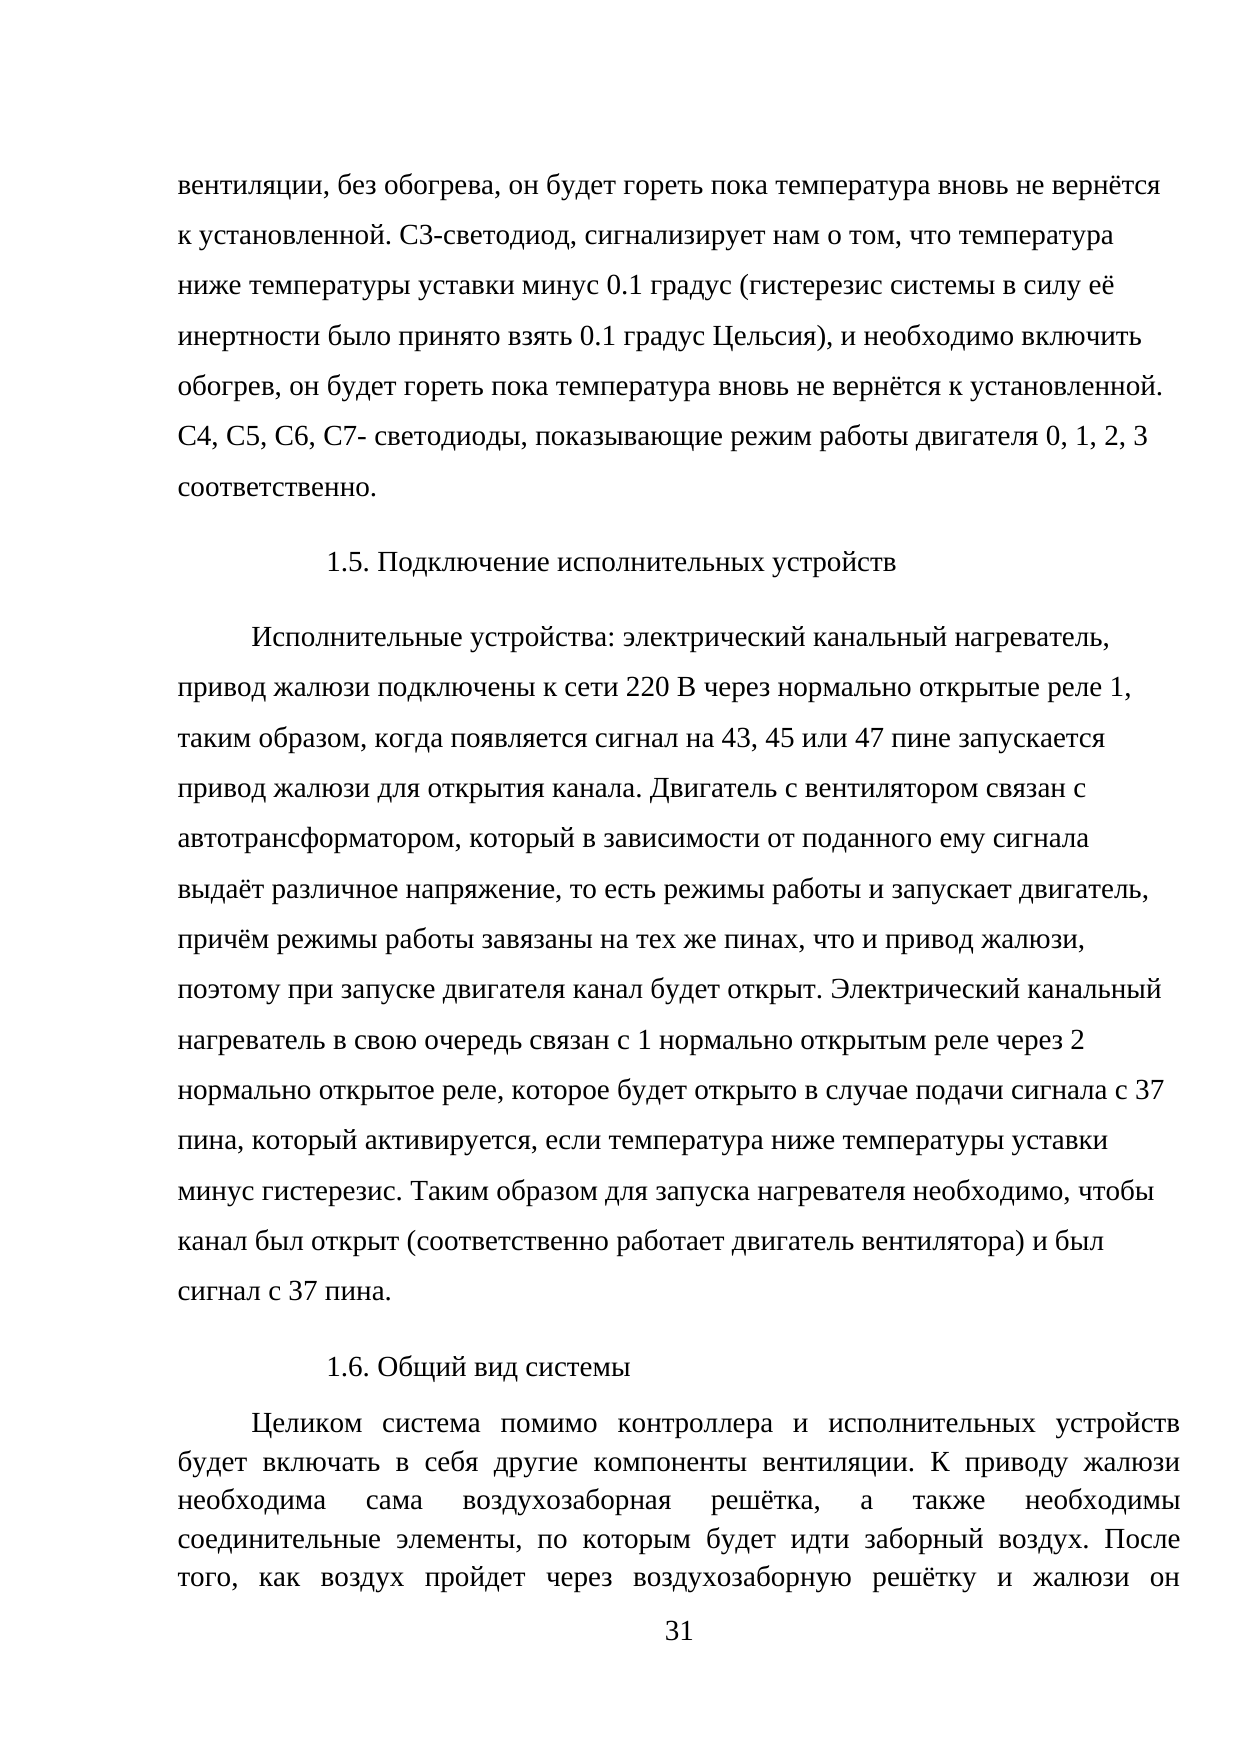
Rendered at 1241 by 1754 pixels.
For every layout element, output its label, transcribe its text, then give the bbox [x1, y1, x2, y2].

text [177, 1405, 1181, 1593]
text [177, 167, 1181, 502]
text Общий вид системы [326, 1349, 1181, 1382]
text Исполнительные устройства: электрический канальный нагреватель, привод жалюзи подключены к сети 220 В через нормально открытые реле 1, таким образом, когда появляется сигнал на 43, 45 или 47 пине запускается привод жалюзи для открытия канала. Двигатель с вентилятором связан с автотрансформатором, который в зависимости от поданного ему сигнала выдаёт различное напряжение, то есть режимы работы и запускает двигатель, причём режимы работы завязаны на тех же пинах, что и привод жалюзи, поэтому при запуске двигателя канал будет открыт. Электрический канальный нагреватель в свою очередь связан с 1 нормально открытым реле через 2 нормально открытое реле, которое будет открыто в случае подачи сигнала с 37 пина, который активируется, если температура ниже температуры уставки минус гистерезис. Таким образом для запуска нагревателя необходимо, чтобы канал был открыт (соответственно работает двигатель вентилятора) и был сигнал с 37 пина. [177, 619, 1181, 1307]
text Подключение исполнительных устройств [326, 544, 1181, 577]
